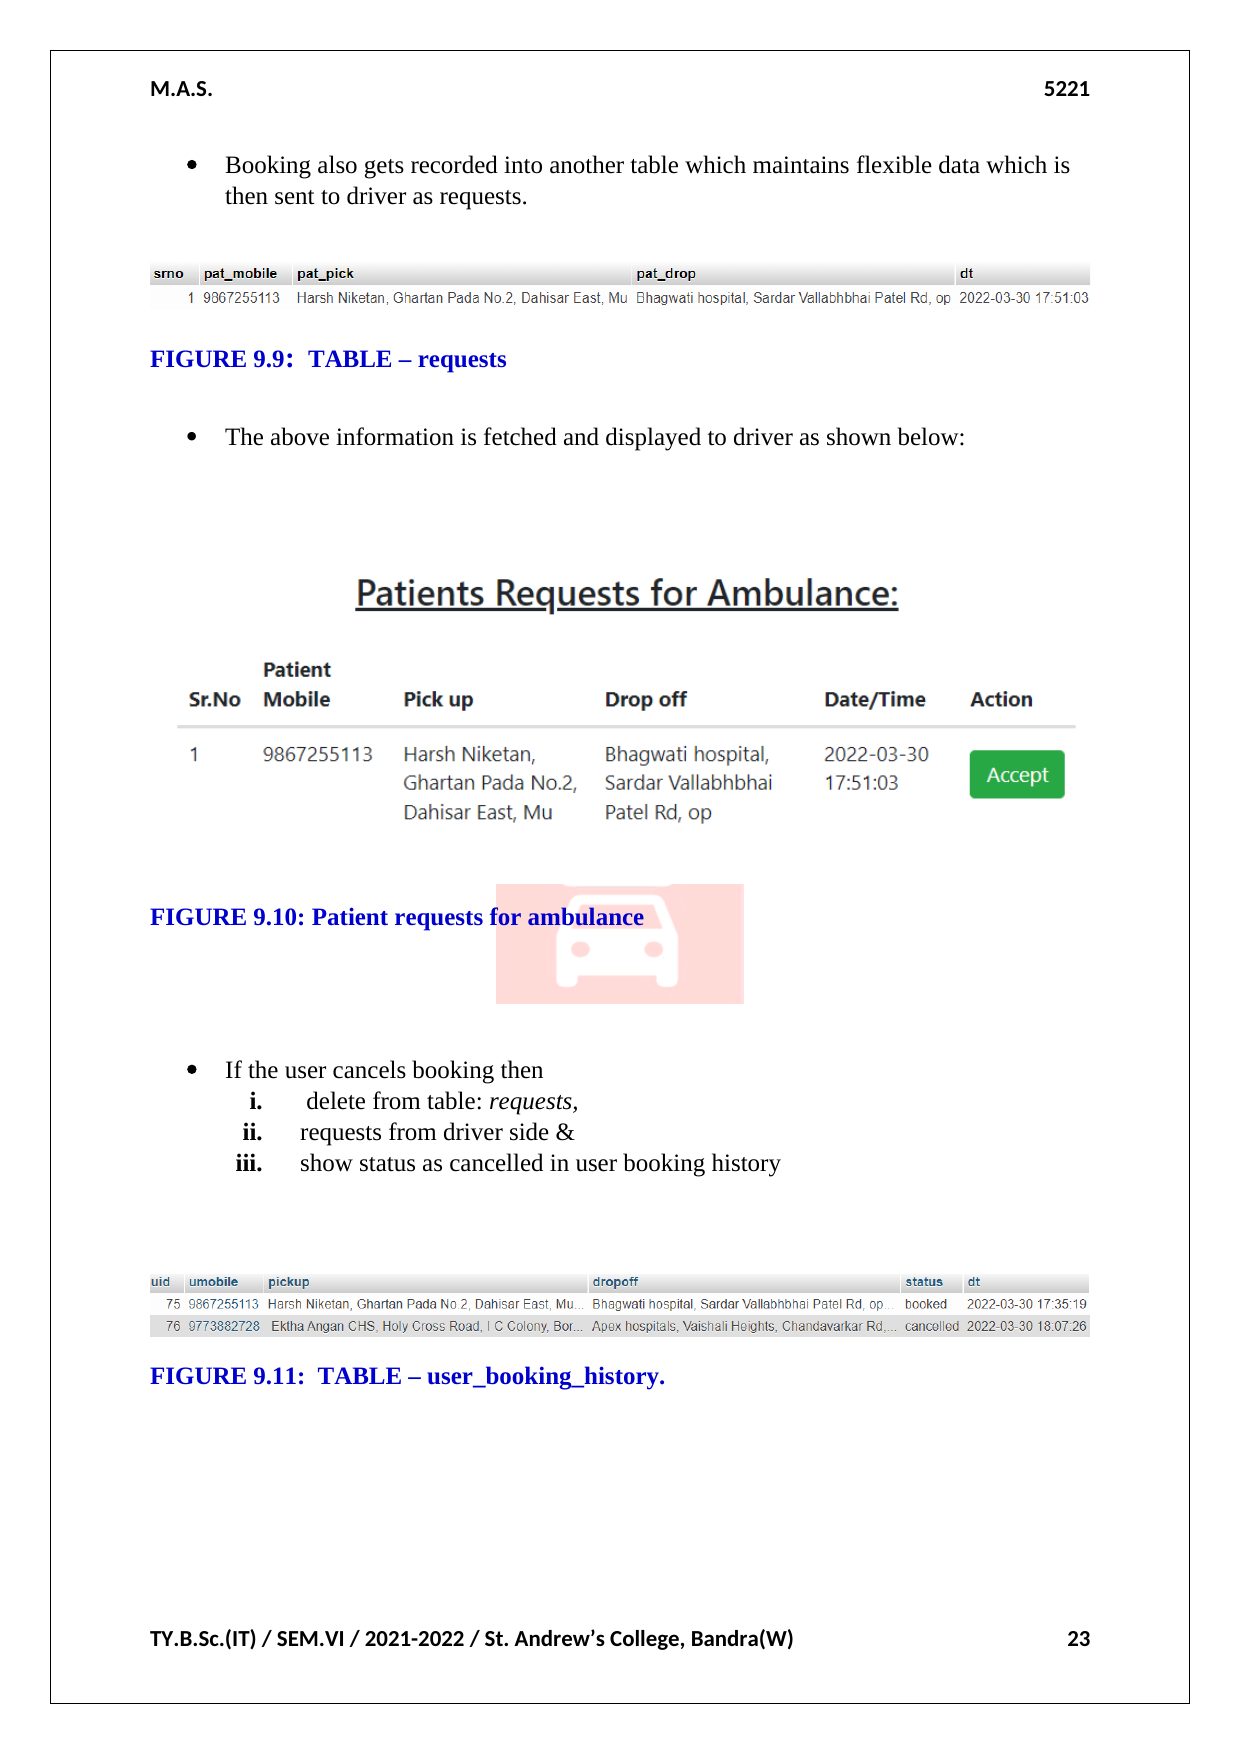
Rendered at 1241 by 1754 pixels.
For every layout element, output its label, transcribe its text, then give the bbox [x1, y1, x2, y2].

subtitle FIGURE 9.10: Patient requests for ambulance [150, 902, 1090, 931]
list delete from table: requests, [262, 1086, 1090, 1114]
list show status as cancelled in user booking history [262, 1148, 1090, 1177]
list Booking also gets recorded into another table which maintains flexible data which is then sent to driver as requests. [187, 150, 1090, 210]
picture [150, 565, 1091, 884]
subtitle FIGURE 9.11: TABLE – user_booking_history. [150, 1361, 1090, 1390]
list The above information is fetched and displayed to driver as shown below: [187, 422, 1090, 451]
subtitle FIGURE 9.9: TABLE – requests [150, 341, 1090, 374]
picture [150, 1274, 1091, 1343]
list requests from driver side & [262, 1117, 1090, 1146]
picture [150, 259, 1091, 322]
list If the user cancels booking then [187, 1055, 1090, 1083]
